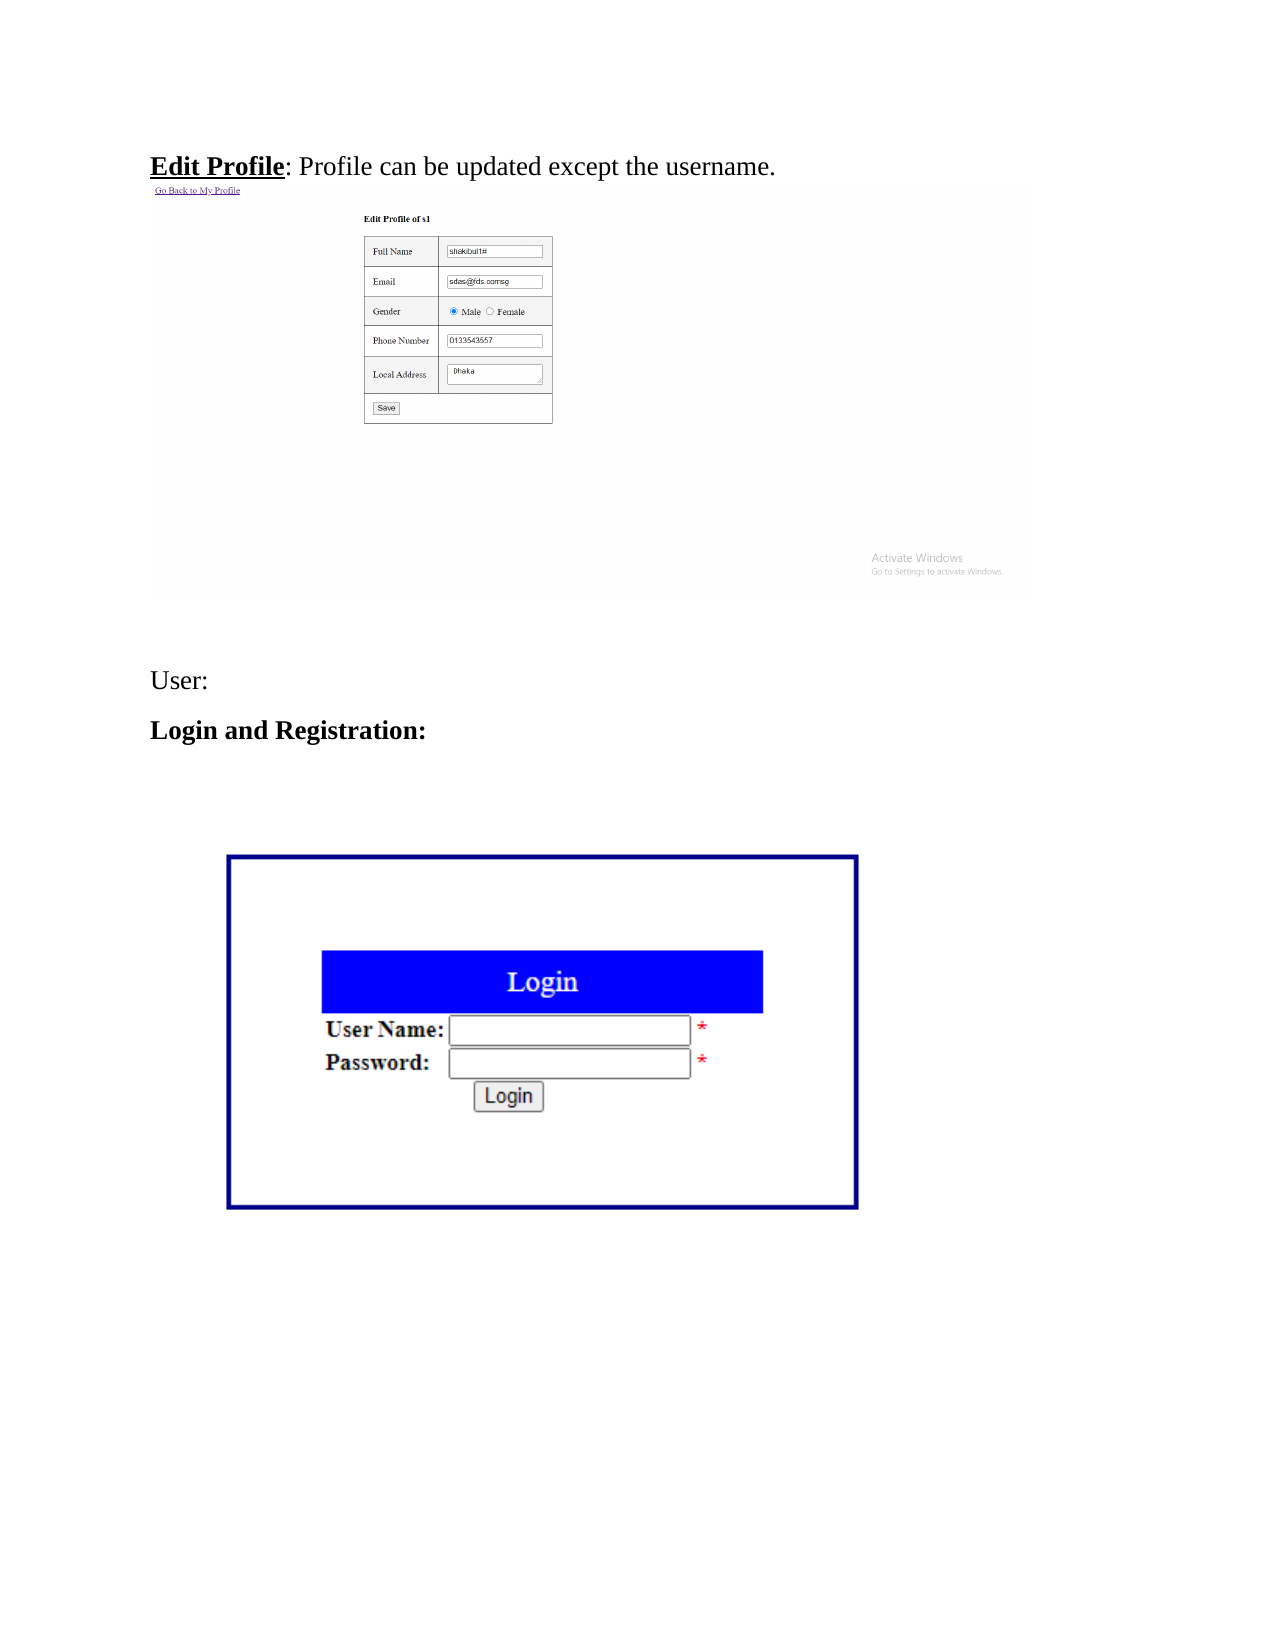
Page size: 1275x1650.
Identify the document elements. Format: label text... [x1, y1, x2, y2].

text User: [150, 664, 1125, 695]
text Login and Registration: [150, 714, 1125, 746]
picture [150, 183, 1033, 596]
picture [150, 815, 923, 1276]
